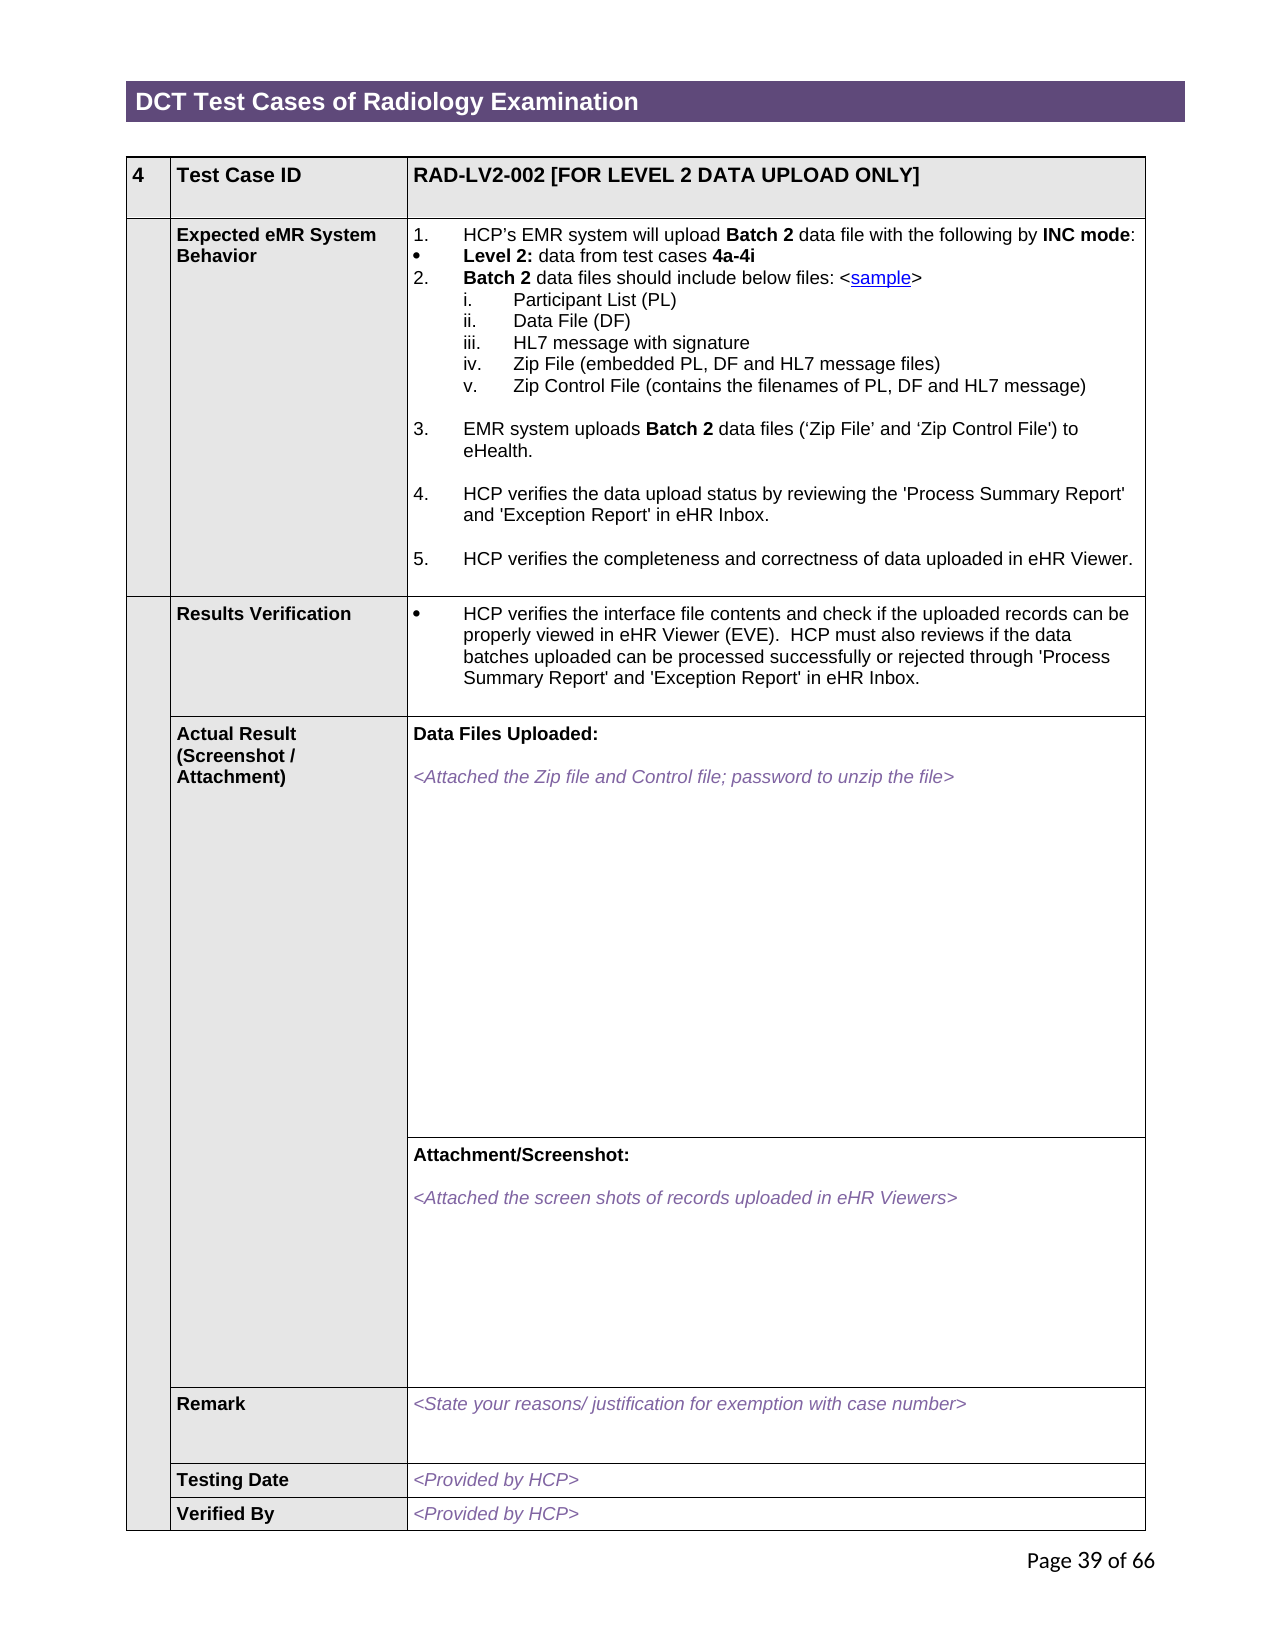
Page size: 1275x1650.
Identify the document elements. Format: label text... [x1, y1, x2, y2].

table_cell Expected eMR System Behavior [171, 219, 407, 596]
table_cell Data Files Uploaded: <Attached the Zip file and Control file; password to unzip the file> [408, 717, 1145, 1137]
table_cell HCP verifies the interface file contents and check if the uploaded records can be properly viewed in eHR Viewer (EVE). HCP must also reviews if the data batches uploaded can be processed successfully or rejected through 'Process Summary Report' and 'Exception Report' in eHR Inbox. [408, 597, 1145, 716]
table_cell [127, 219, 170, 596]
table_cell <Provided by HCP> [408, 1464, 1145, 1497]
table_cell [127, 597, 170, 1530]
table_header RAD-LV2-002 [FOR LEVEL 2 DATA UPLOAD ONLY] [408, 158, 1145, 217]
table_header Test Case ID [171, 158, 407, 217]
table_cell Actual Result (Screenshot / Attachment) [171, 717, 407, 1386]
table_cell Results Verification [171, 597, 407, 716]
table_cell HCP’s EMR system will upload Batch 2 data file with the following by INC mode: Level 2: data from test cases 4a-4i Batch 2 data files should include below files: <sample> Participant List (PL) Data File (DF) HL7 message with signature Zip File (embedded PL, DF and HL7 message files) Zip Control File (contains the filenames of PL, DF and HL7 message) EMR system uploads Batch 2 data files (‘Zip File’ and ‘Zip Control File') to eHealth. HCP verifies the data upload status by reviewing the 'Process Summary Report' and 'Exception Report' in eHR Inbox. HCP verifies the completeness and correctness of data uploaded in eHR Viewer. [408, 219, 1145, 596]
table_cell Verified By [171, 1498, 407, 1530]
table_cell Testing Date [171, 1464, 407, 1497]
table_cell Attachment/Screenshot: <Attached the screen shots of records uploaded in eHR Viewers> [408, 1138, 1145, 1386]
table_header 4 [127, 158, 170, 217]
table_cell <Provided by HCP> [408, 1498, 1145, 1530]
table_cell <State your reasons/ justification for exemption with case number> [408, 1388, 1145, 1463]
table_cell Remark [171, 1388, 407, 1463]
